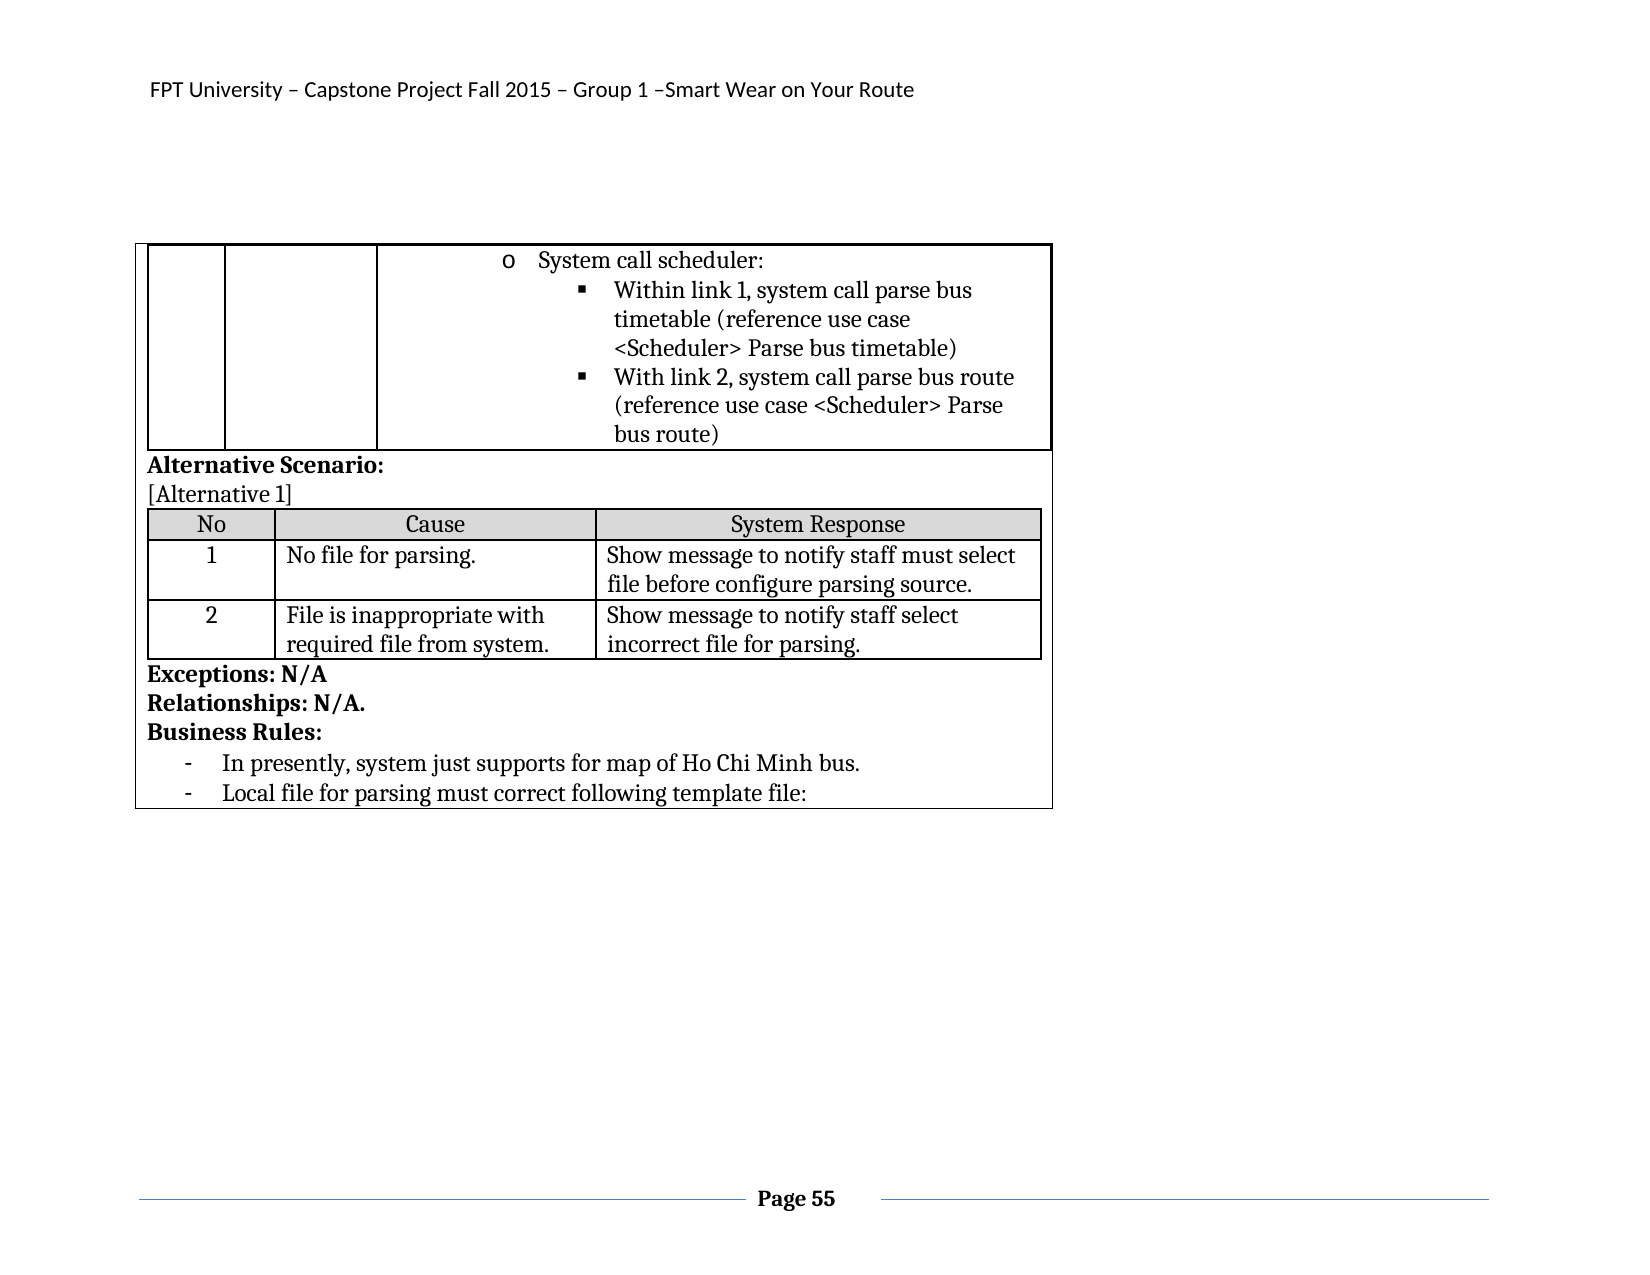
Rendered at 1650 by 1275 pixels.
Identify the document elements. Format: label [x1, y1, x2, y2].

table_cell [136, 244, 1052, 808]
